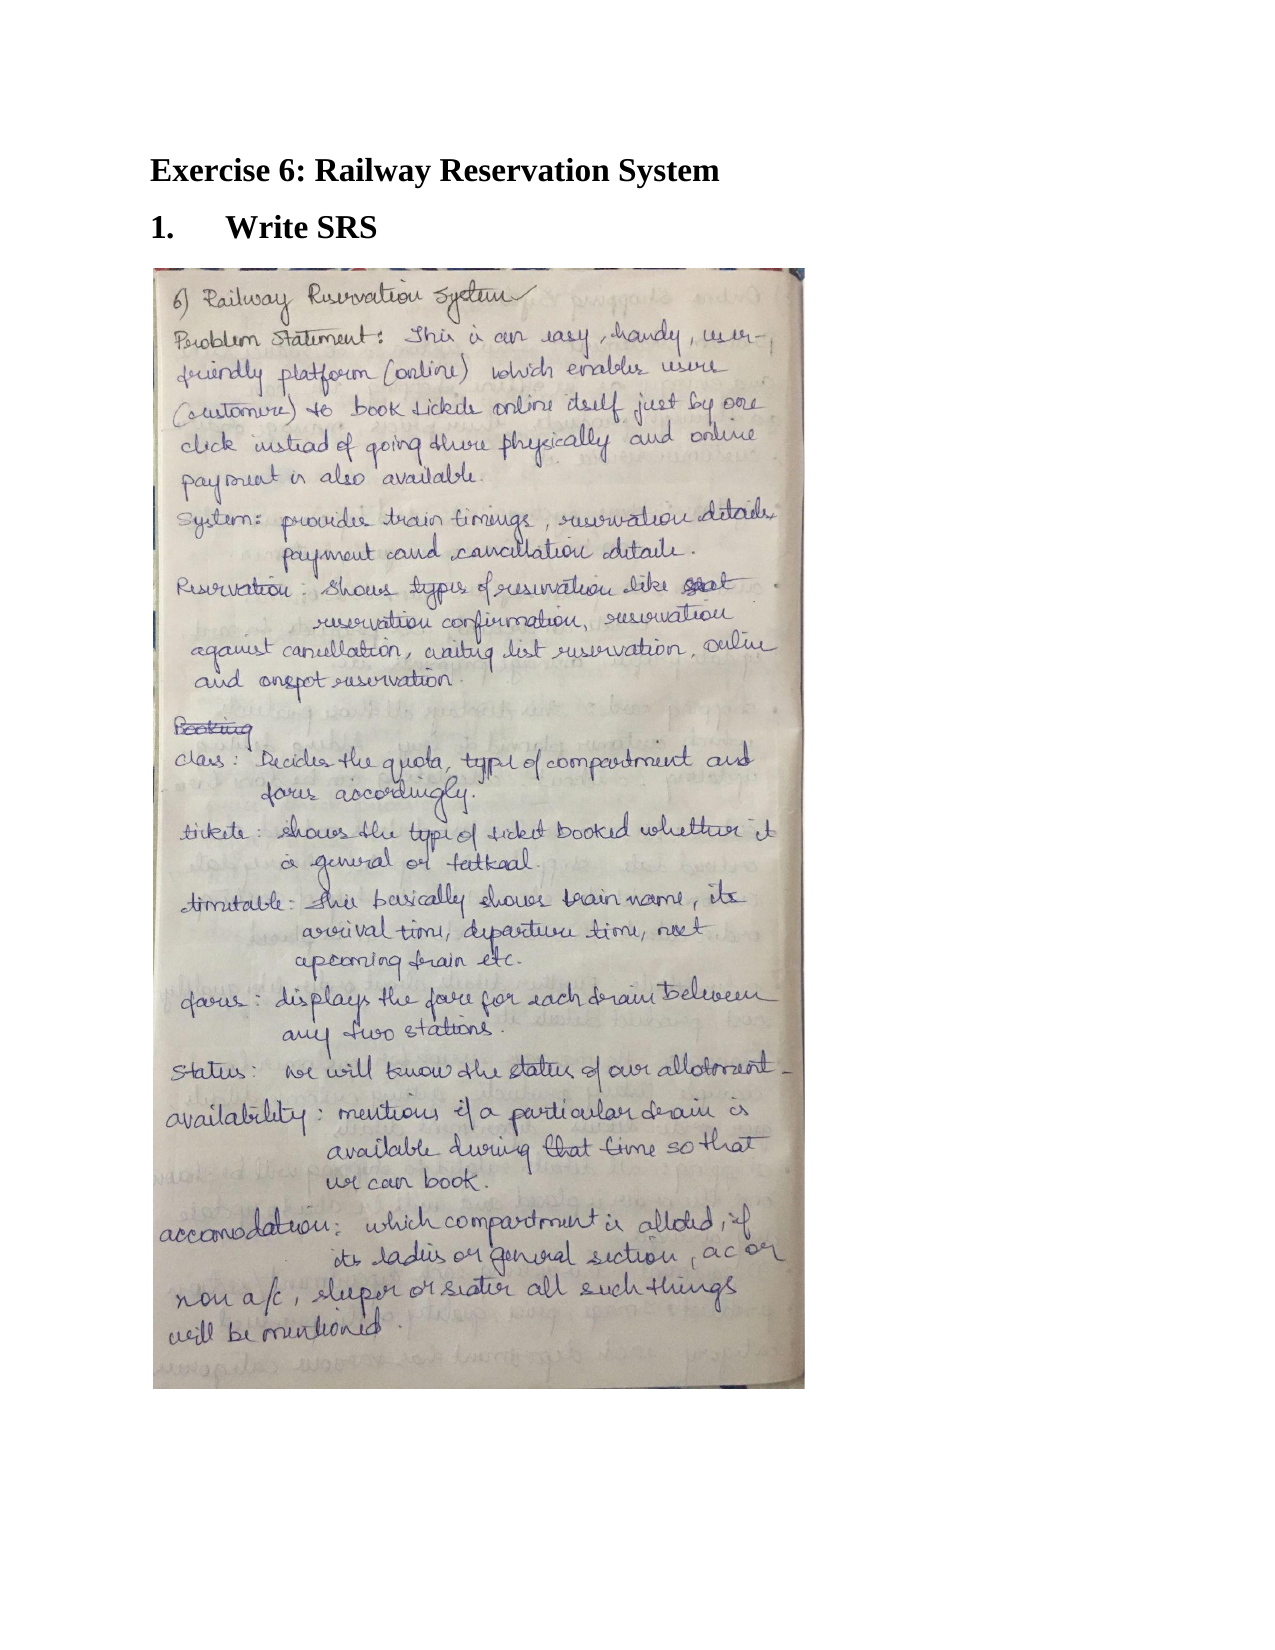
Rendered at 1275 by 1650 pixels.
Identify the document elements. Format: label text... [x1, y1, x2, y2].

picture [153, 268, 805, 1389]
list Write SRS [150, 207, 1214, 246]
text Exercise 6: Railway Reservation System [150, 150, 1214, 188]
